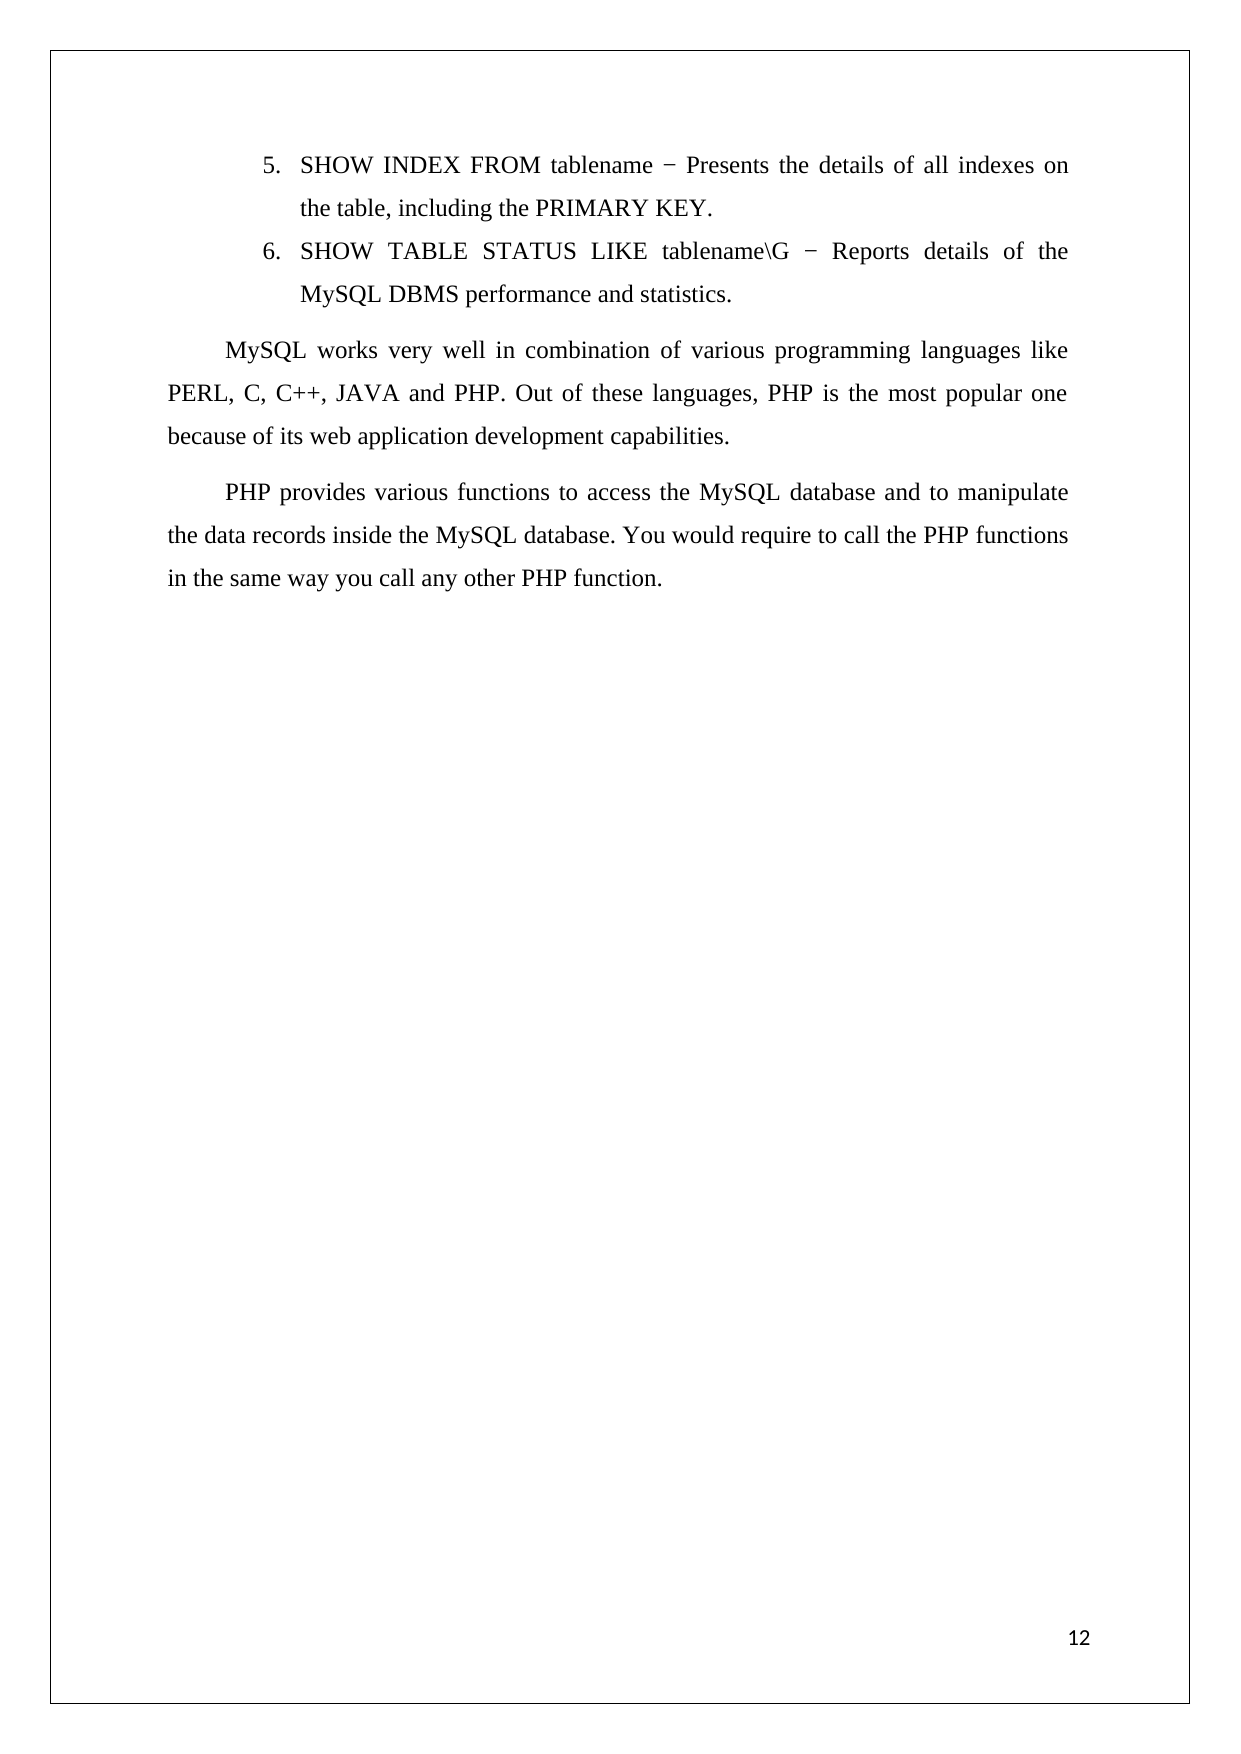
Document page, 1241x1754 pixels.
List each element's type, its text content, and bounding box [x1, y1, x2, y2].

text PHP provides various functions to access the MySQL database and to manipulate the data records inside the MySQL database. You would require to call the PHP functions in the same way you call any other PHP function. [167, 477, 1069, 592]
text MySQL works very well in combination of various programming languages like PERL, C, C++, JAVA and PHP. Out of these languages, PHP is the most popular one because of its web application development capabilities. [167, 335, 1069, 450]
list SHOW TABLE STATUS LIKE tablename\G − Reports details of the MySQL DBMS performance and statistics. [262, 236, 1069, 308]
list SHOW INDEX FROM tablename − Presents the details of all indexes on the table, including the PRIMARY KEY. [262, 150, 1069, 222]
